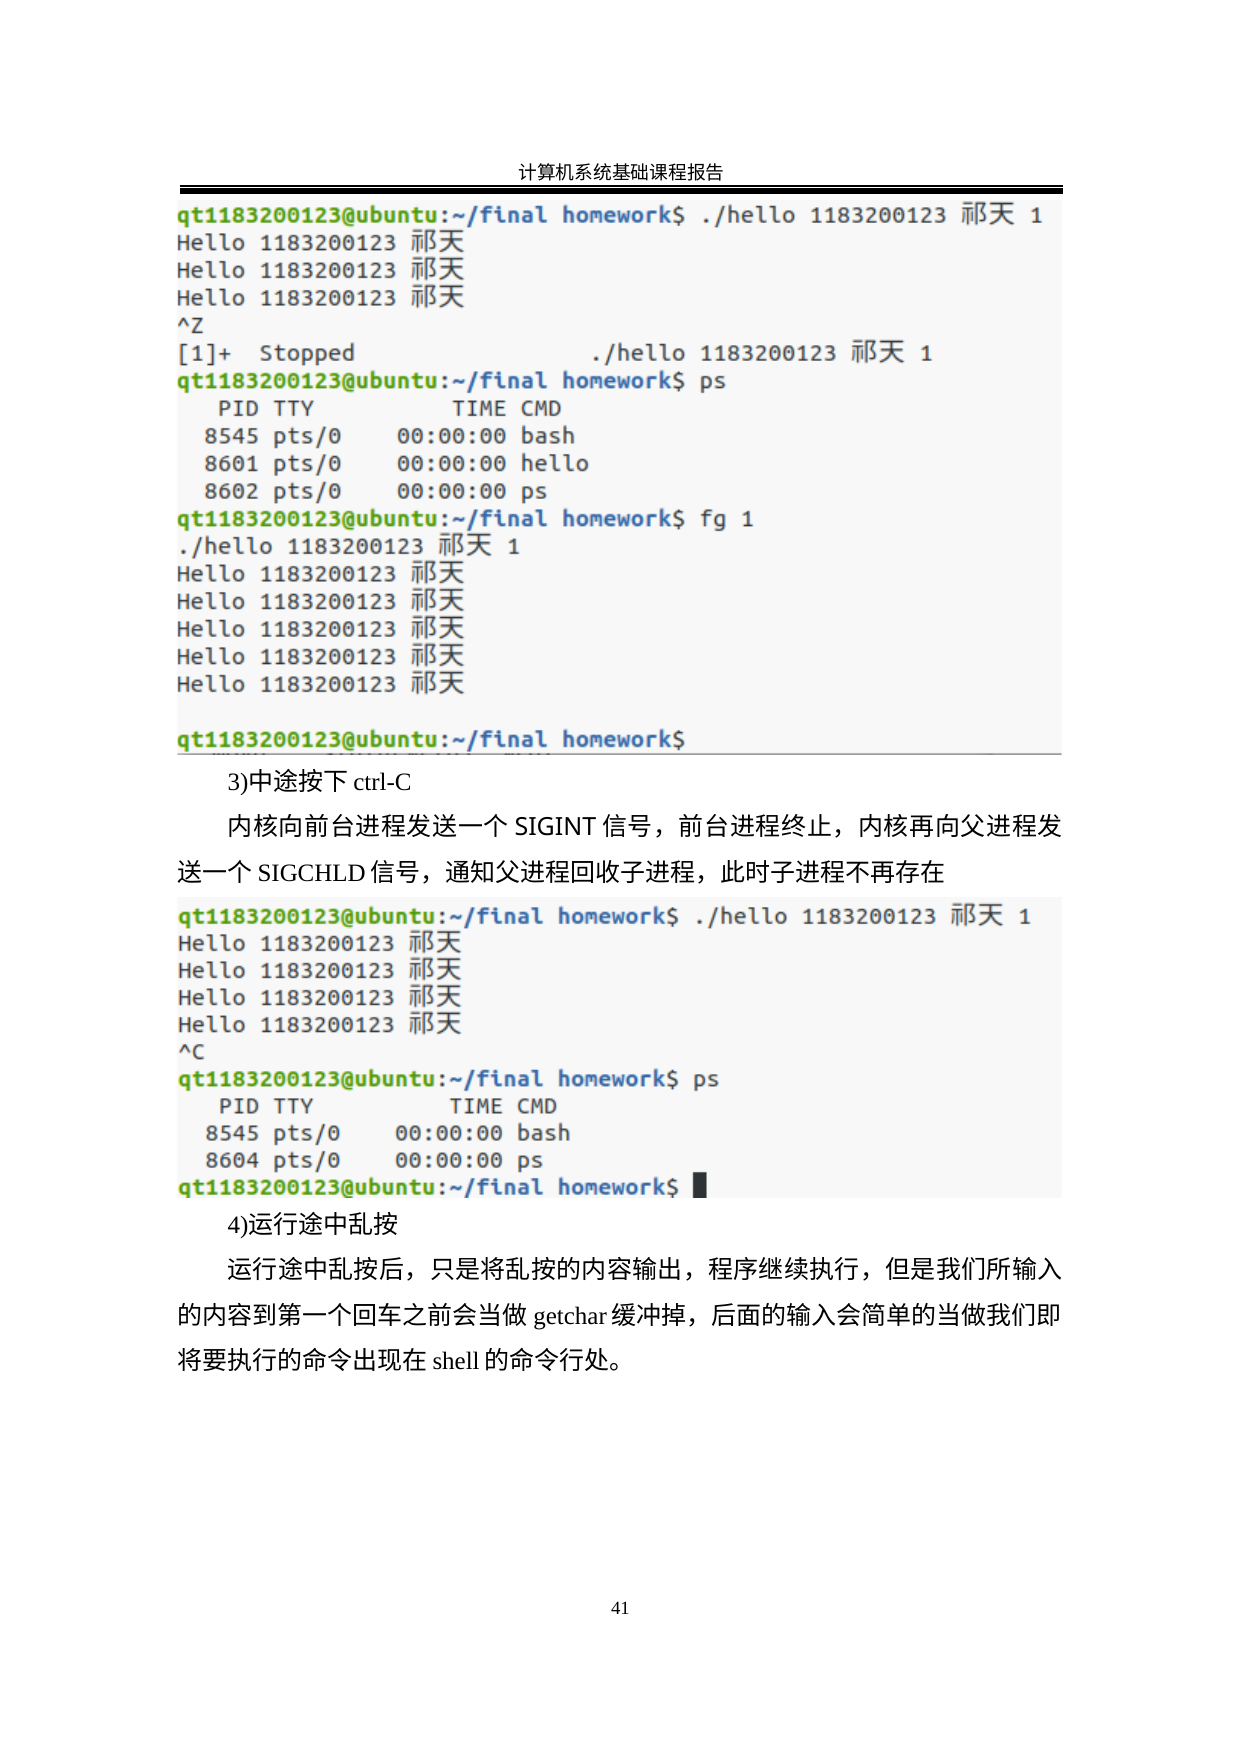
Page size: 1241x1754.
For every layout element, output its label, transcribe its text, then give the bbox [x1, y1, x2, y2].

text 3)中途按下ctrl-C [177, 761, 1063, 798]
text 内核向前台进程发送一个SIGINT信号，前台进程终止，内核再向父进程发送一个SIGCHLD信号，通知父进程回收子进程，此时子进程不再存在 [177, 807, 1063, 888]
picture [177, 200, 1062, 755]
text 4)运行途中乱按 [177, 1204, 1063, 1241]
text 运行途中乱按后，只是将乱按的内容输出，程序继续执行，但是我们所输入的内容到第一个回车之前会当做getchar缓冲掉，后面的输入会简单的当做我们即将要执行的命令出现在shell的命令行处。 [177, 1250, 1063, 1377]
picture [177, 897, 1062, 1198]
